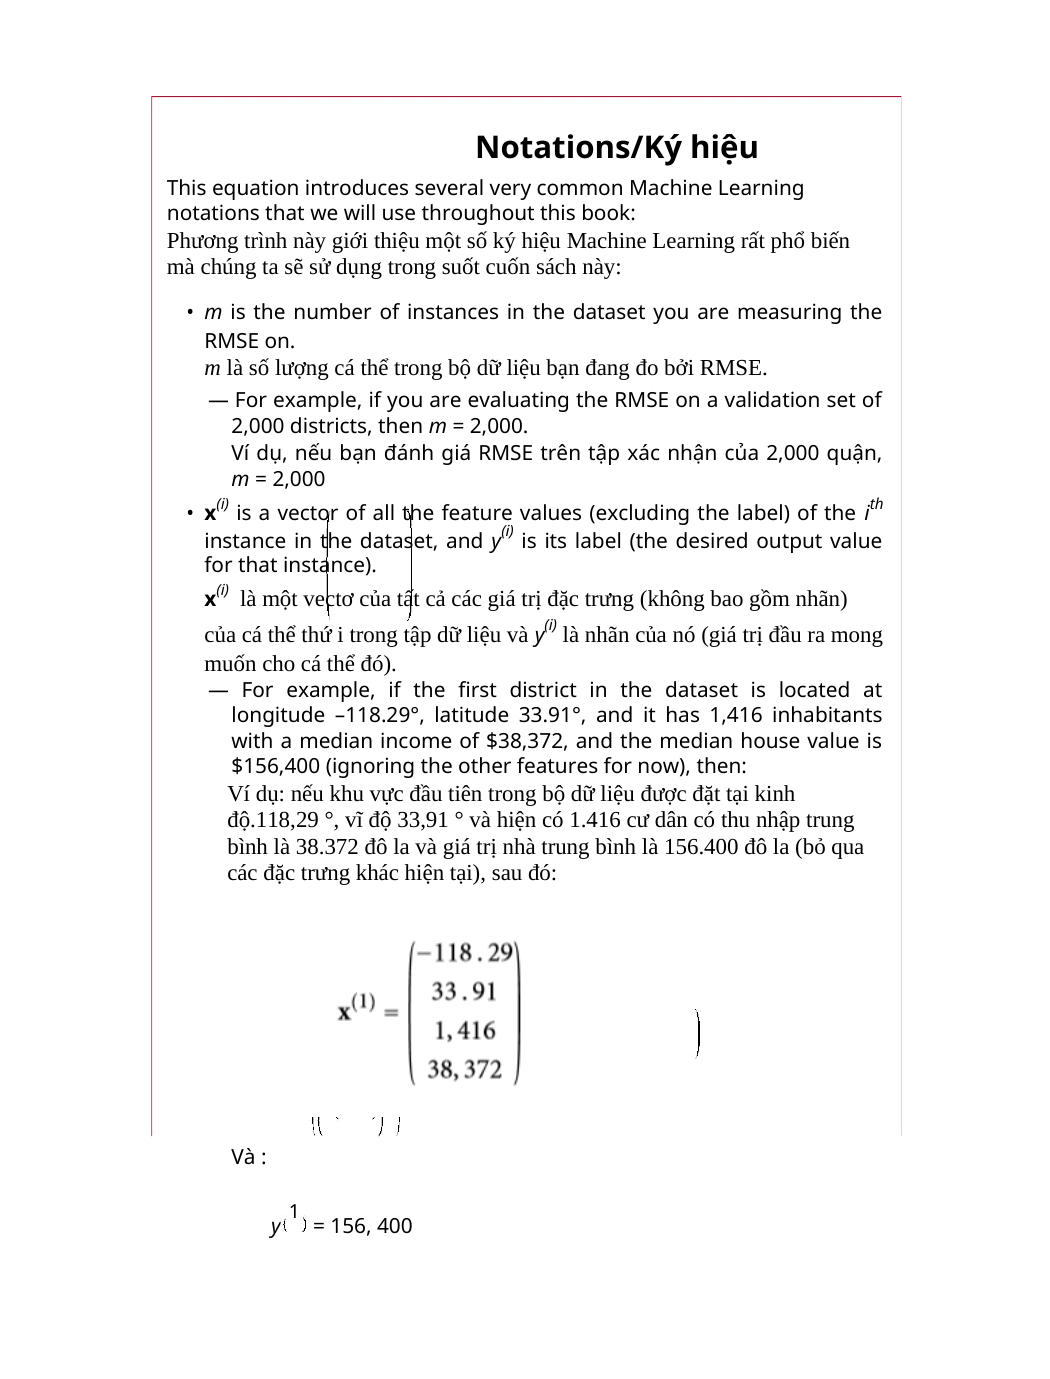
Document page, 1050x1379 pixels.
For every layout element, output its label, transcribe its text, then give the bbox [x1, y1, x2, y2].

text This equation introduces several very common Machine Learning notations that we will use throughout this book: [167, 174, 883, 227]
text Notations/Ký hiệu [475, 125, 883, 168]
list m is the number of instances in the dataset you are measuring the RMSE on. [186, 297, 883, 354]
picture [280, 1215, 289, 1234]
text x(i) là một vectơ của tất cả các giá trị đặc trưng (không bao gồm nhãn) của cá thể thứ i trong tập dữ liệu và y(i) là nhãn của nó (giá trị đầu ra mong muốn cho cá thể đó). [204, 579, 883, 676]
text — For example, if you are evaluating the RMSE on a validation set of 2,000 districts, then m = 2,000. [208, 386, 883, 439]
text y1 = 156, 400 [271, 1198, 883, 1243]
picture [299, 1215, 308, 1234]
text Và : [231, 1142, 883, 1171]
text — For example, if the first district in the dataset is located at longitude –118.29°, latitude 33.91°, and it has 1,416 inhabitants with a median income of $38,372, and the median house value is $156,400 (ignoring the other features for now), then: [208, 676, 883, 780]
picture [151, 96, 902, 1138]
text Ví dụ, nếu bạn đánh giá RMSE trên tập xác nhận của 2,000 quận, m = 2,000 [208, 439, 883, 493]
text m là số lượng cá thể trong bộ dữ liệu bạn đang đo bởi RMSE. [152, 354, 883, 381]
text Ví dụ: nếu khu vực đầu tiên trong bộ dữ liệu được đặt tại kinh độ.118,29 °, vĩ độ 33,91 ° và hiện có 1.416 cư dân có thu nhập trung bình là 38.372 đô la và giá trị nhà trung bình là 156.400 đô la (bỏ qua các đặc trưng khác hiện tại), sau đó: [227, 780, 883, 886]
list x(i) is a vector of all the feature values (excluding the label) of the ith instance in the dataset, and y(i) is its label (the desired output value for that instance). [186, 497, 883, 579]
text Phương trình này giới thiệu một số ký hiệu Machine Learning rất phổ biến mà chúng ta sẽ sử dụng trong suốt cuốn sách này: [167, 227, 883, 279]
